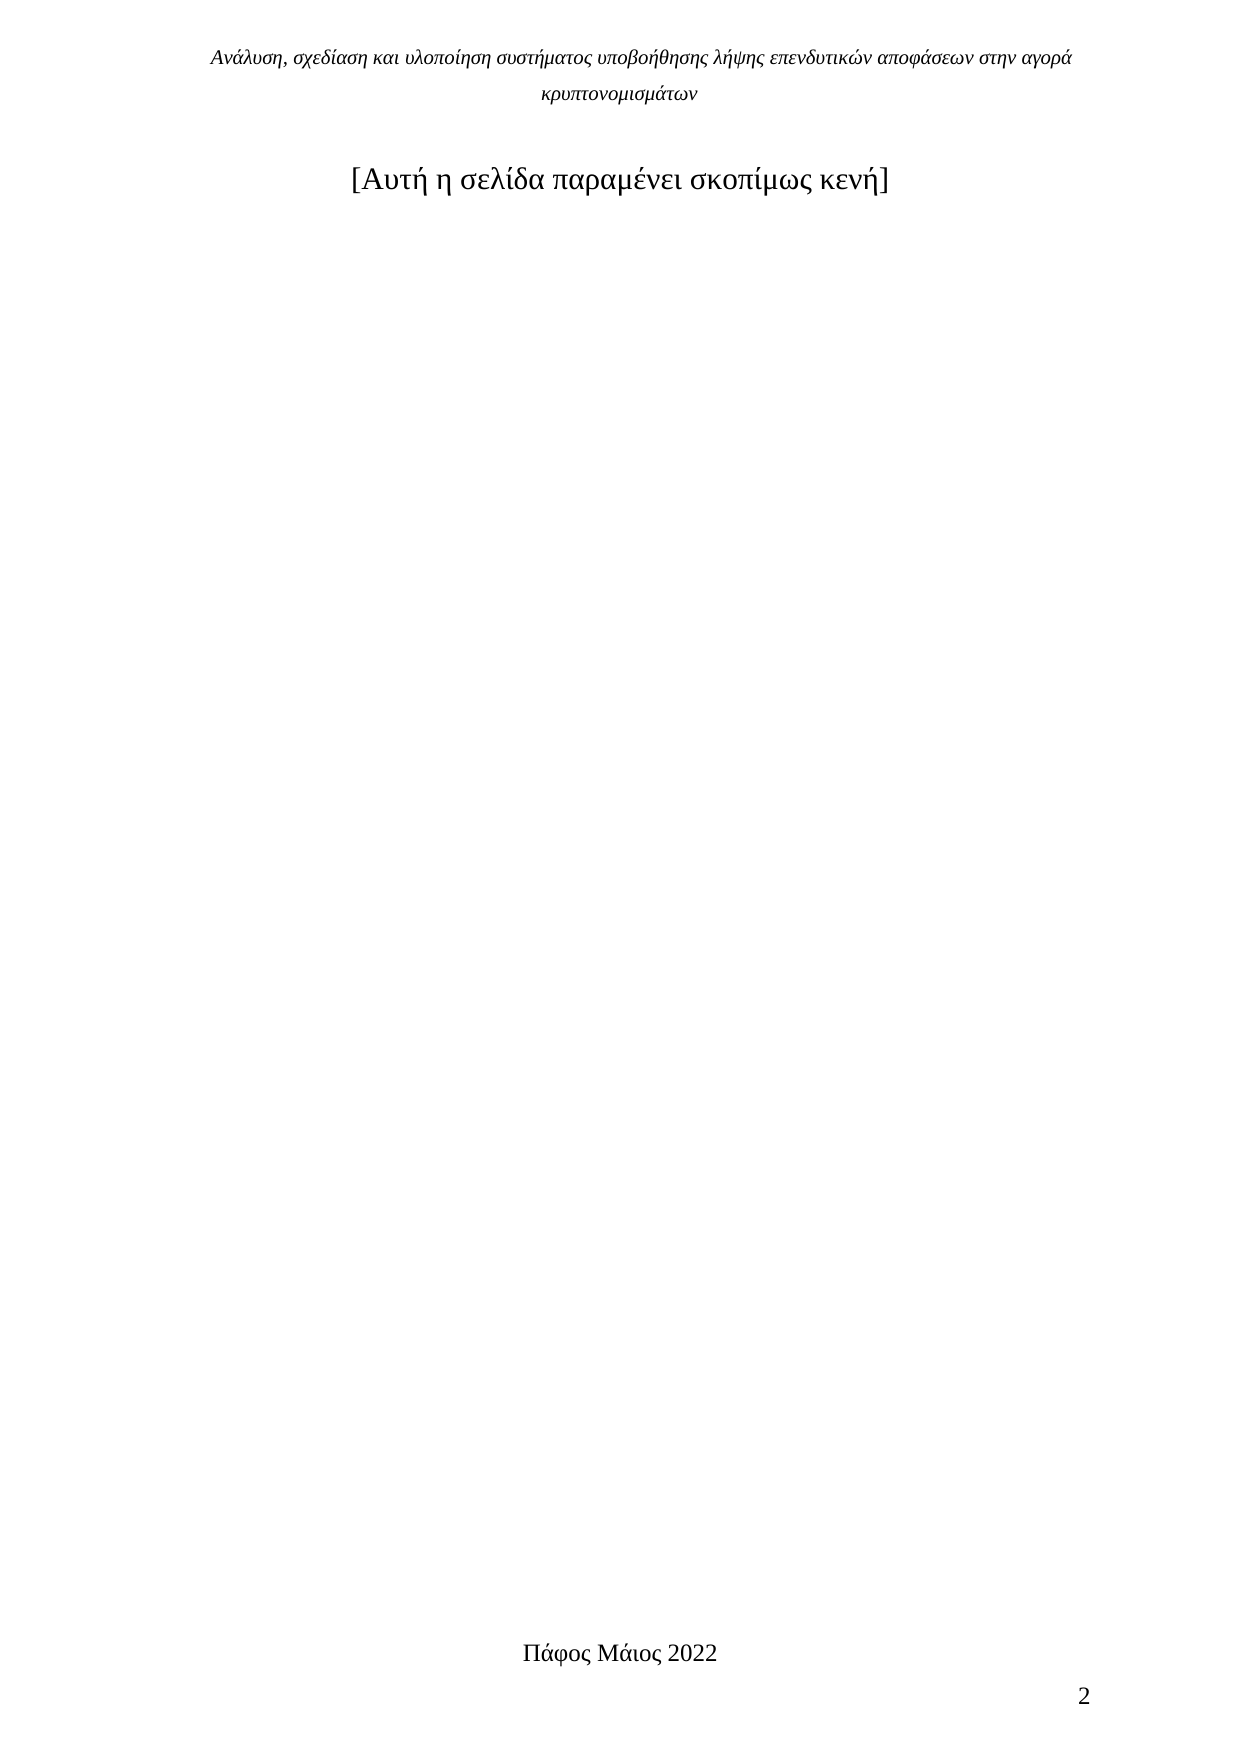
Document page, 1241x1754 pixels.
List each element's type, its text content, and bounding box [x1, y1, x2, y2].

text [Αυτή η σελίδα παραμένει σκοπίμως κενή] [150, 160, 1090, 196]
